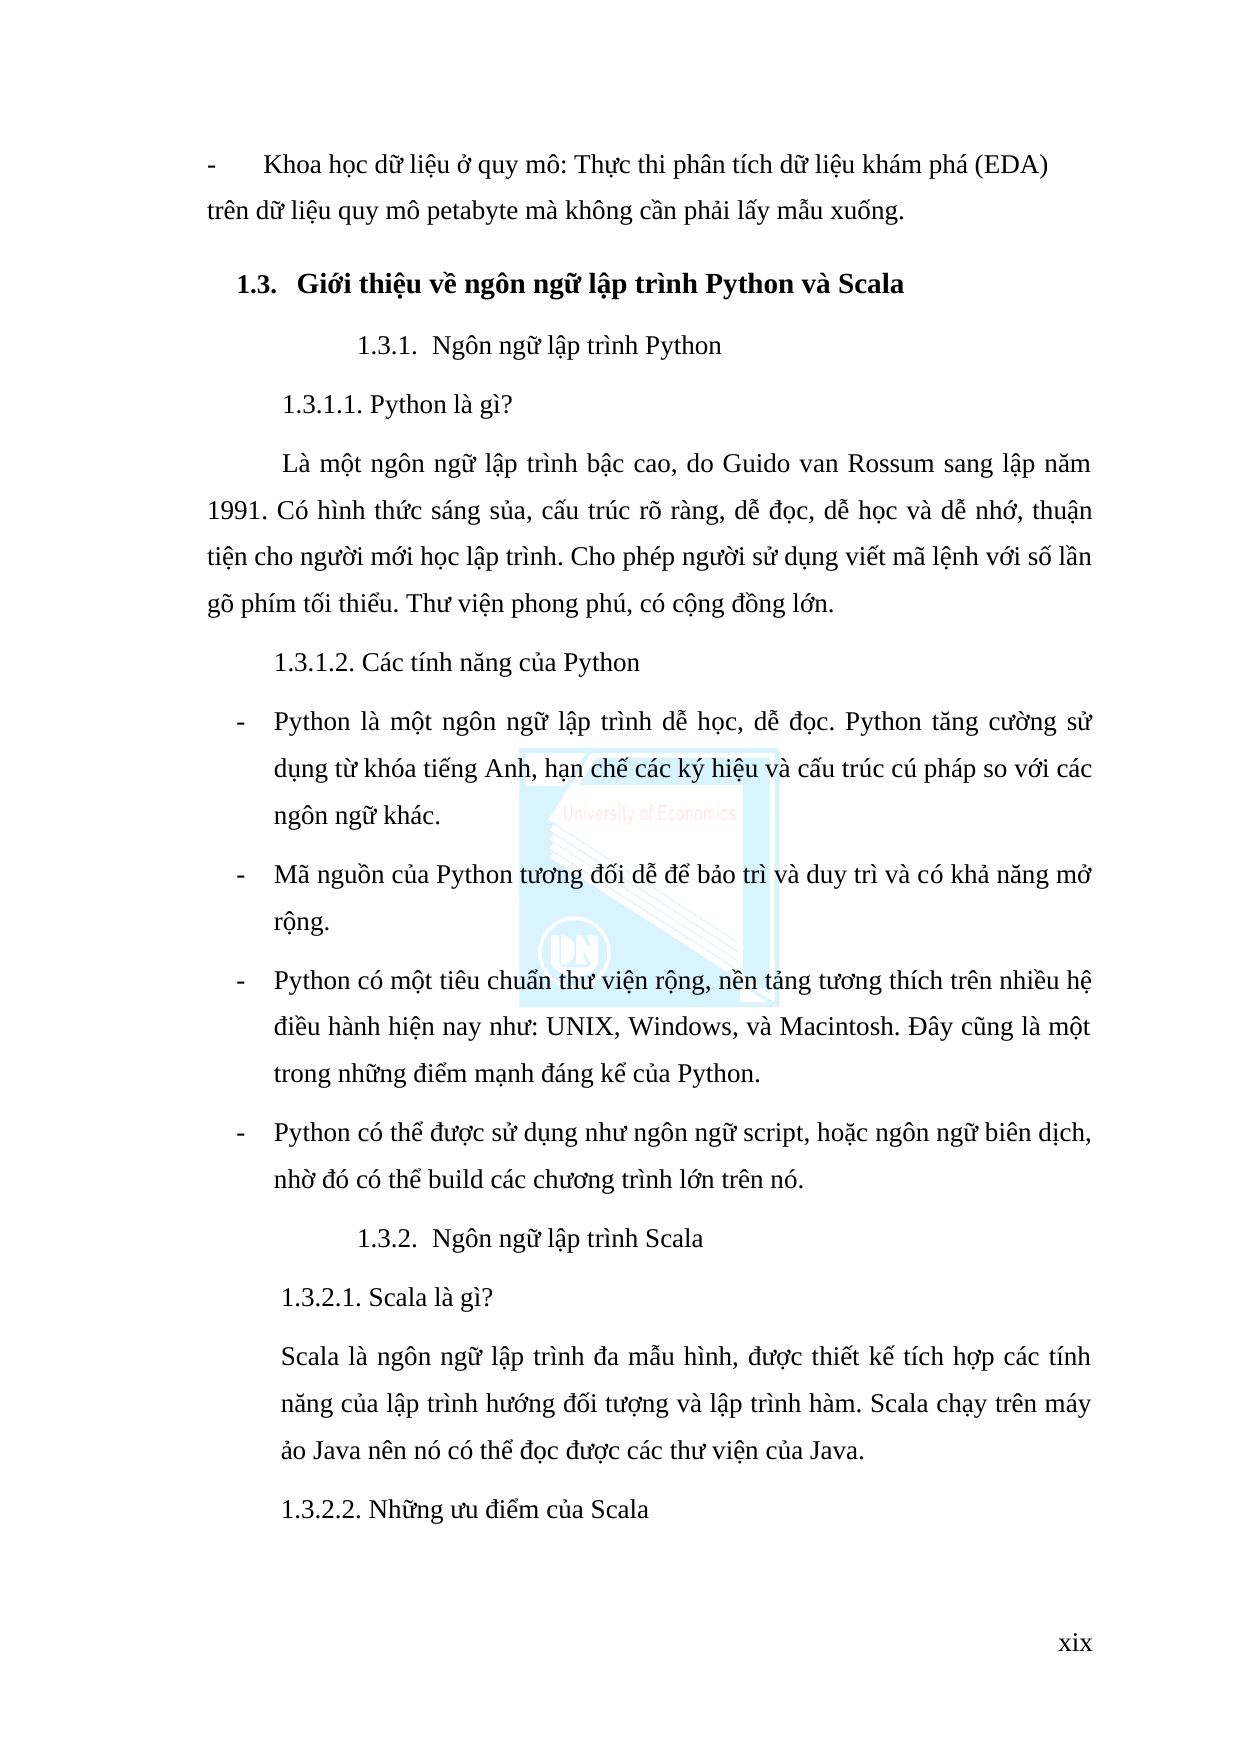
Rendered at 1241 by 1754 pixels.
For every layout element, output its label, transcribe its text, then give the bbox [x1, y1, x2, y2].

list 1.3.2.2. Những ưu điểm của Scala [281, 1493, 1092, 1524]
text 1.3.1.1. Python là gì? [207, 388, 1092, 419]
text Python là một ngôn ngữ lập trình dễ học, dễ đọc. Python tăng cường sử dụng từ khóa tiếng Anh, hạn chế các ký hiệu và cấu trúc cú pháp so với các ngôn ngữ khác. [236, 706, 1092, 830]
text Là một ngôn ngữ lập trình bậc cao, do Guido van Rossum sang lập năm 1991. Có hình thức sáng sủa, cấu trúc rõ ràng, dễ đọc, dễ học và dễ nhớ, thuận tiện cho người mới học lập trình. Cho phép người sử dụng viết mã lệnh với số lần gõ phím tối thiểu. Thư viện phong phú, có cộng đồng lớn. [207, 447, 1092, 618]
text - Khoa học dữ liệu ở quy mô: Thực thi phân tích dữ liệu khám phá (EDA) trên dữ liệu quy mô petabyte mà không cần phải lấy mẫu xuống. [207, 148, 1092, 226]
subtitle Ngôn ngữ lập trình Python [282, 329, 1092, 360]
subtitle Giới thiệu về ngôn ngữ lập trình Python và Scala [236, 266, 1092, 299]
text Python có một tiêu chuẩn thư viện rộng, nền tảng tương thích trên nhiều hệ điều hành hiện nay như: UNIX, Windows, và Macintosh. Đây cũng là một trong những điểm mạnh đáng kể của Python. [236, 964, 1092, 1088]
list 1.3.1.2. Các tính năng của Python [274, 646, 1092, 677]
list Scala là ngôn ngữ lập trình đa mẫu hình, được thiết kế tích hợp các tính năng của lập trình hướng đối tượng và lập trình hàm. Scala chạy trên máy ảo Java nên nó có thể đọc được các thư viện của Java. [281, 1341, 1092, 1465]
subtitle Ngôn ngữ lập trình Scala [282, 1222, 1092, 1253]
text Python có thể được sử dụng như ngôn ngữ script, hoặc ngôn ngữ biên dịch, nhờ đó có thể build các chương trình lớn trên nó. [236, 1116, 1092, 1194]
text Mã nguồn của Python tương đối dễ để bảo trì và duy trì và có khả năng mở rộng. [236, 858, 1092, 936]
list 1.3.2.1. Scala là gì? [281, 1281, 1092, 1312]
